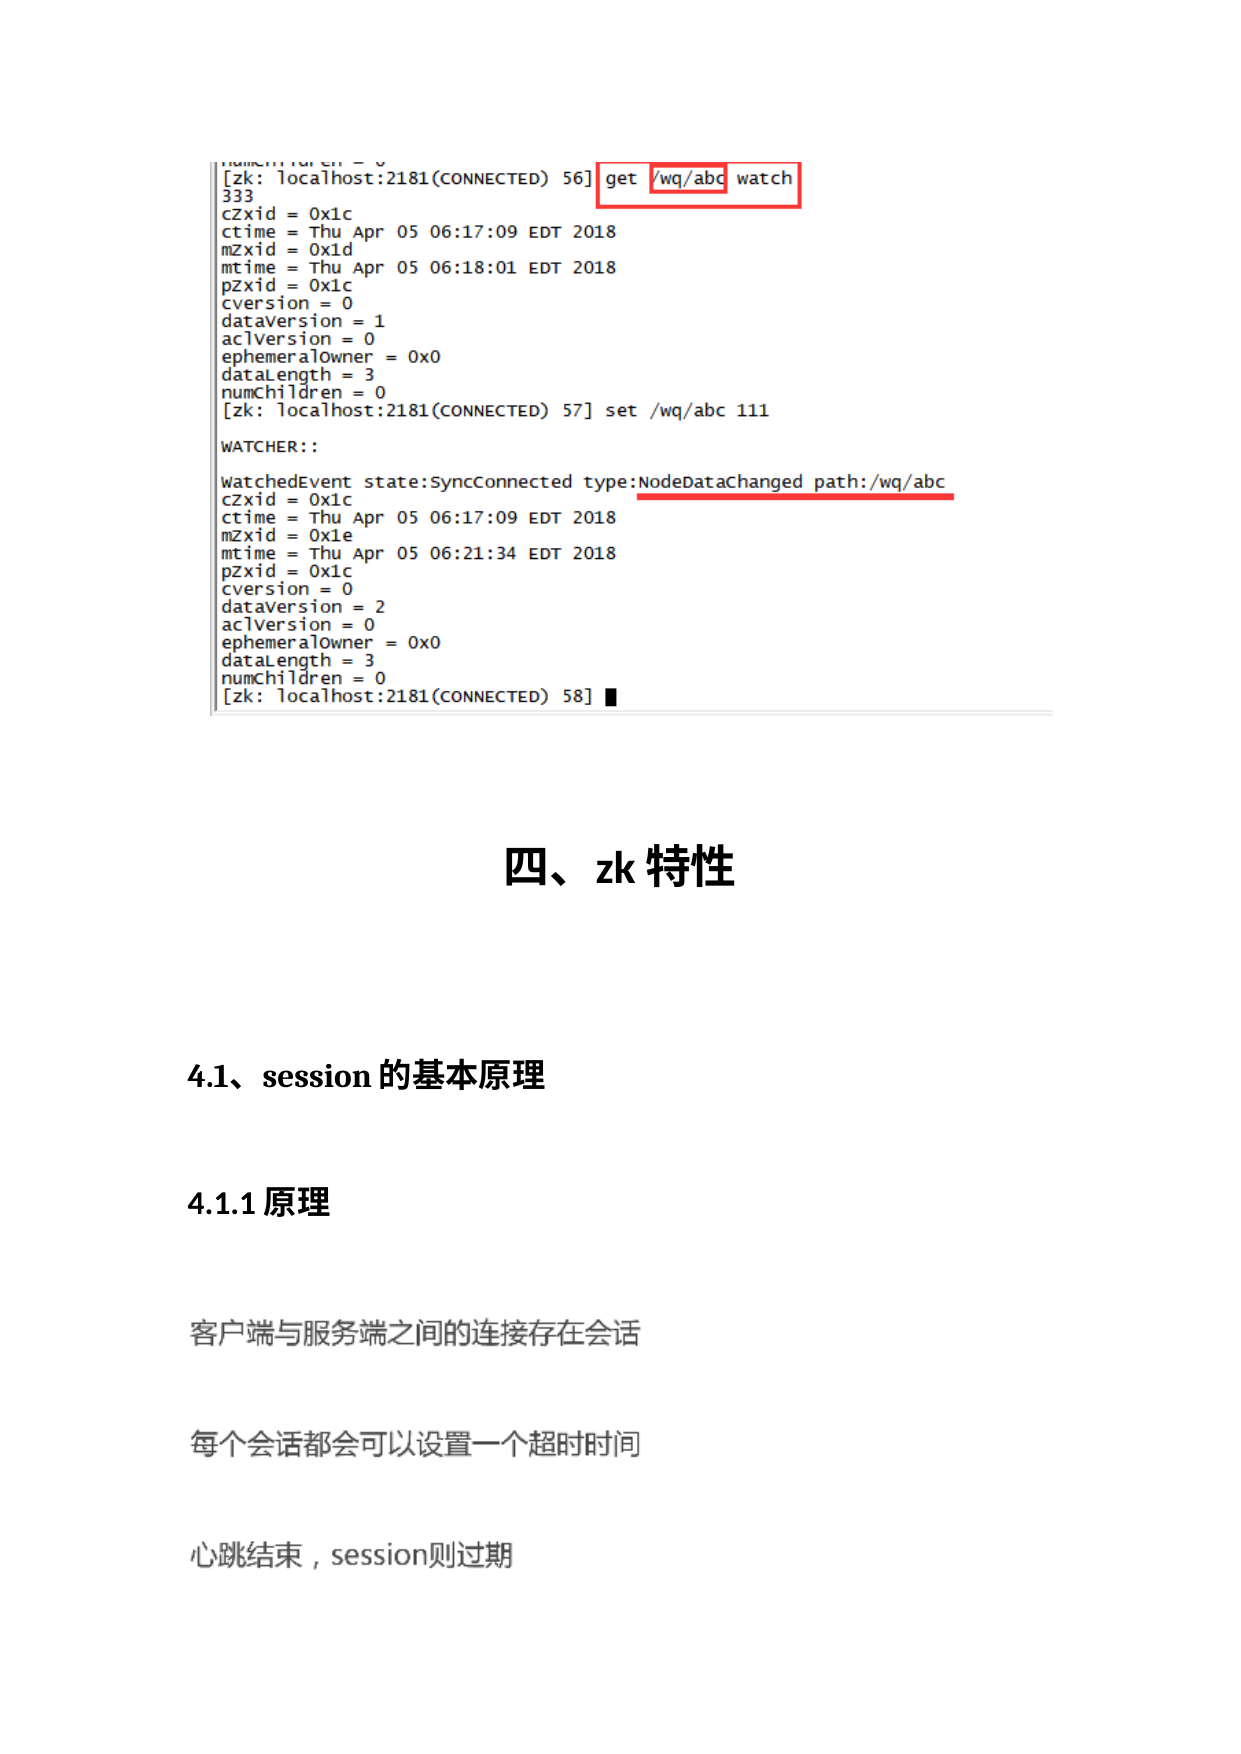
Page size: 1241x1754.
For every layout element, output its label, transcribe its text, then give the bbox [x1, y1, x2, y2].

subtitle 四、zk特性 [187, 815, 1053, 912]
subtitle 4.1、session的基本原理 [187, 1040, 1053, 1105]
picture [187, 1294, 877, 1587]
subtitle 4.1.1 原理 [187, 1167, 1053, 1232]
picture [187, 162, 1053, 716]
